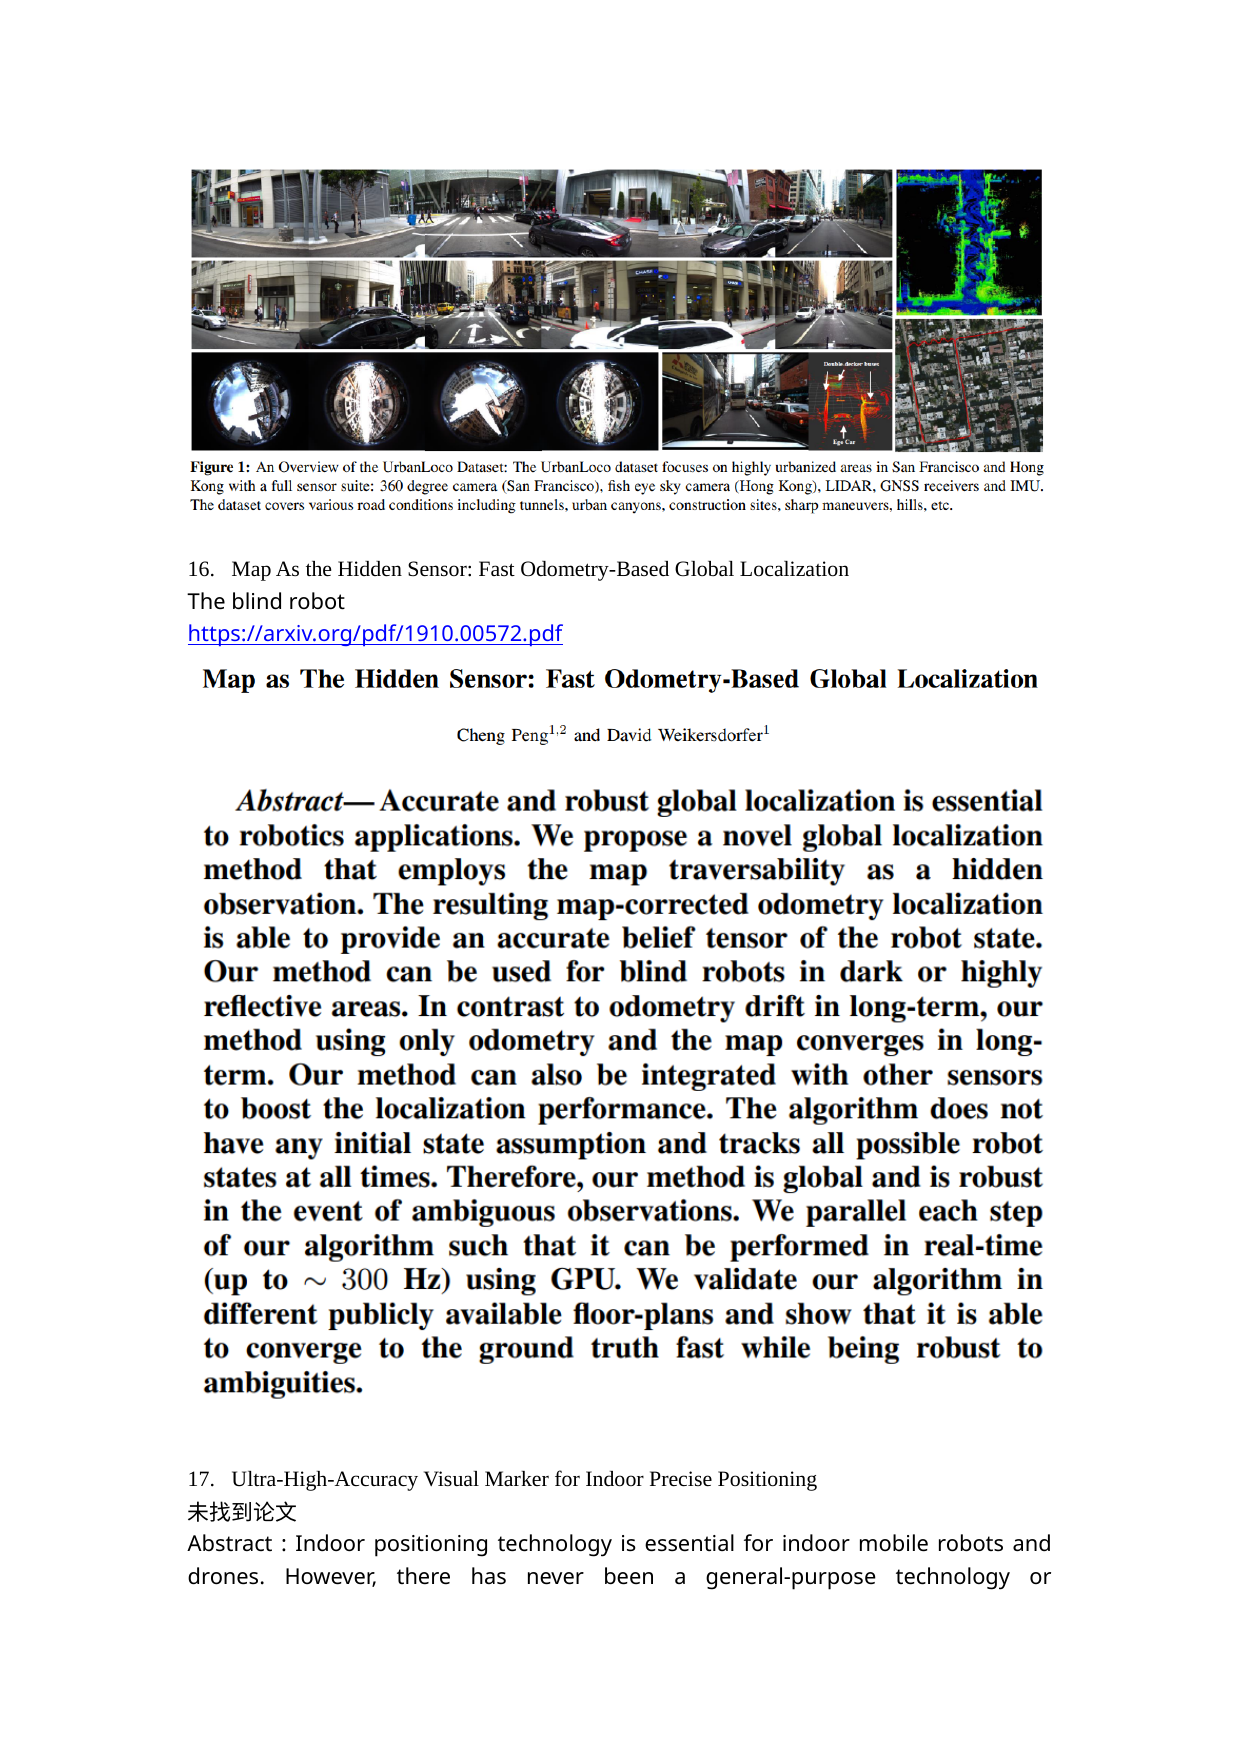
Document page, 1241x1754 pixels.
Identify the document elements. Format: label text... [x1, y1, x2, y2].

text https://arxiv.org/pdf/1910.00572.pdf [187, 617, 1053, 649]
picture [187, 649, 1053, 756]
text 未找到论文 [187, 1494, 1053, 1527]
picture [187, 162, 1053, 523]
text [187, 1527, 1053, 1592]
text Ultra-High-Accuracy Visual Marker for Indoor Precise Positioning [187, 1462, 1053, 1494]
text Map As the Hidden Sensor: Fast Odometry-Based Global Localization [187, 552, 1053, 584]
picture [187, 779, 1053, 1406]
text The blind robot [187, 584, 1053, 617]
